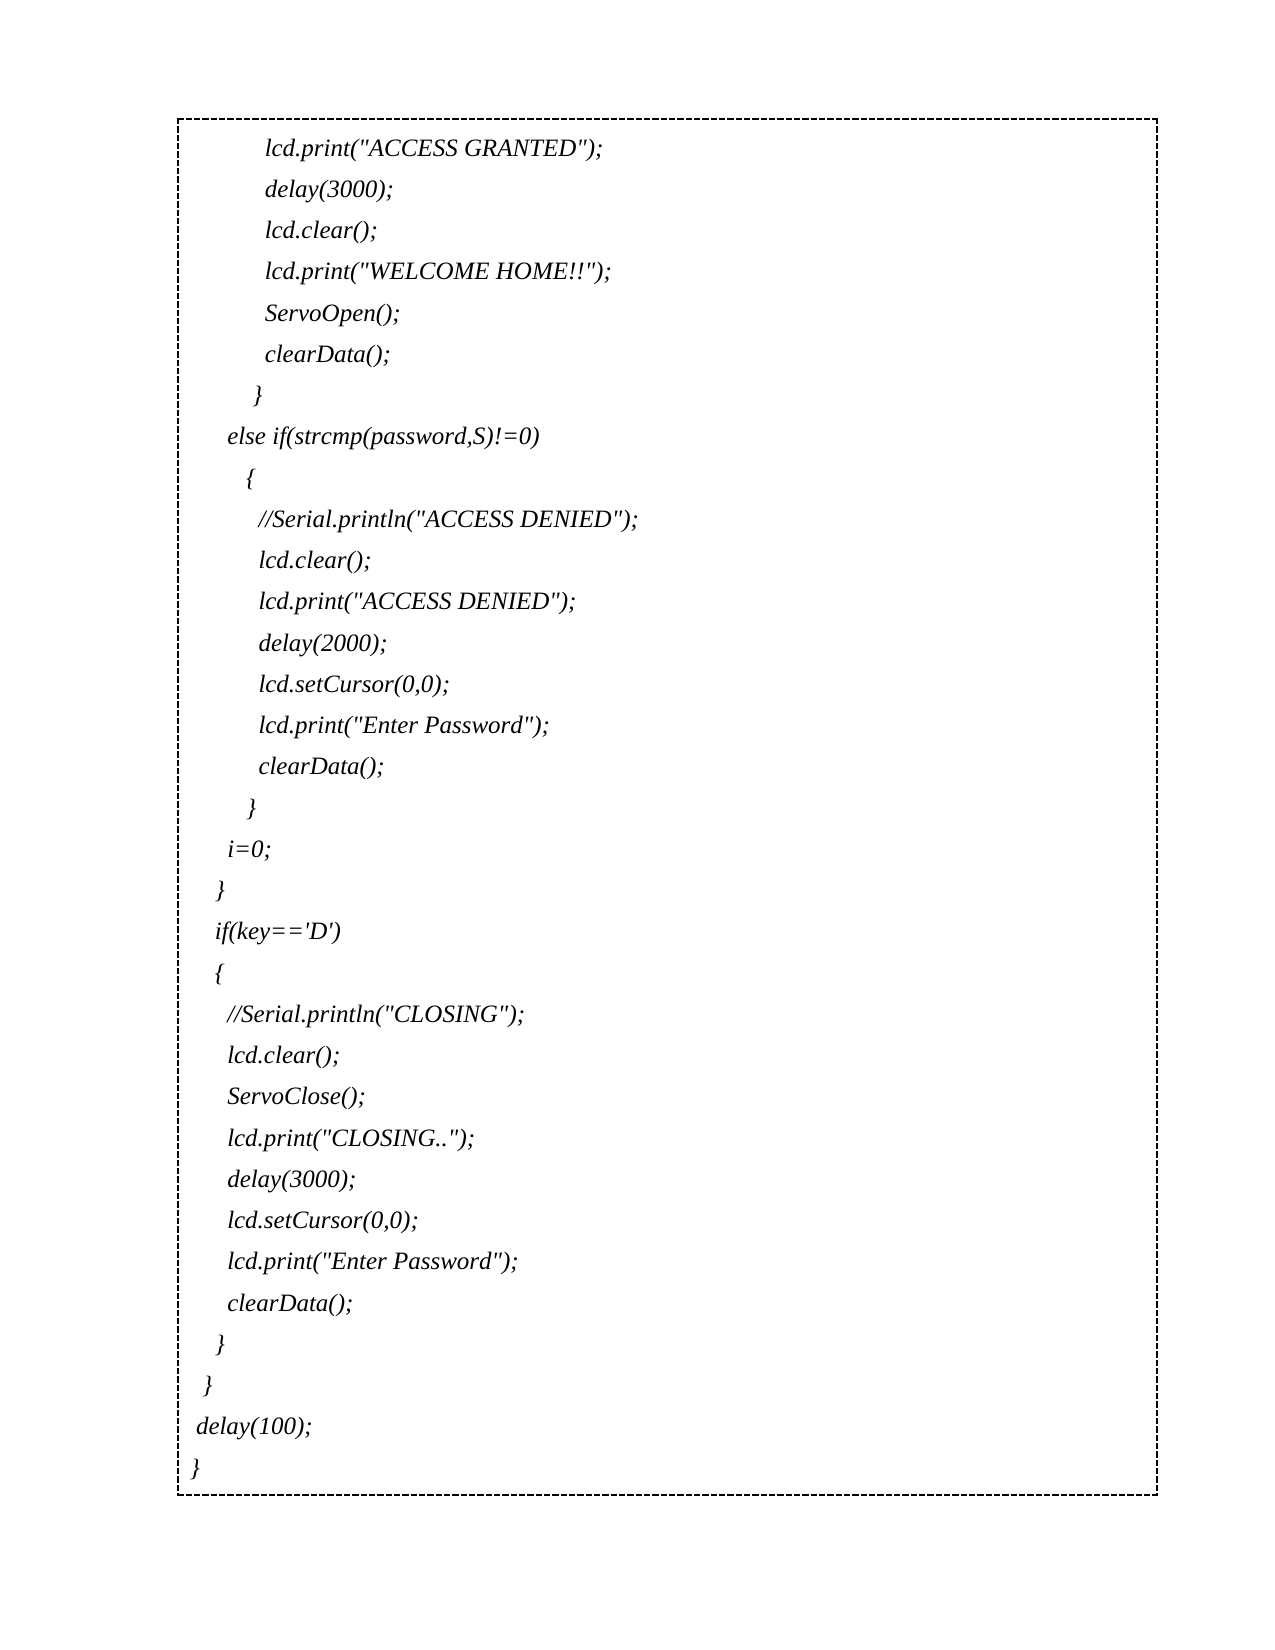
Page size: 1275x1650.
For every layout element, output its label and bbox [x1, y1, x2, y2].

table_header [178, 118, 1157, 1494]
